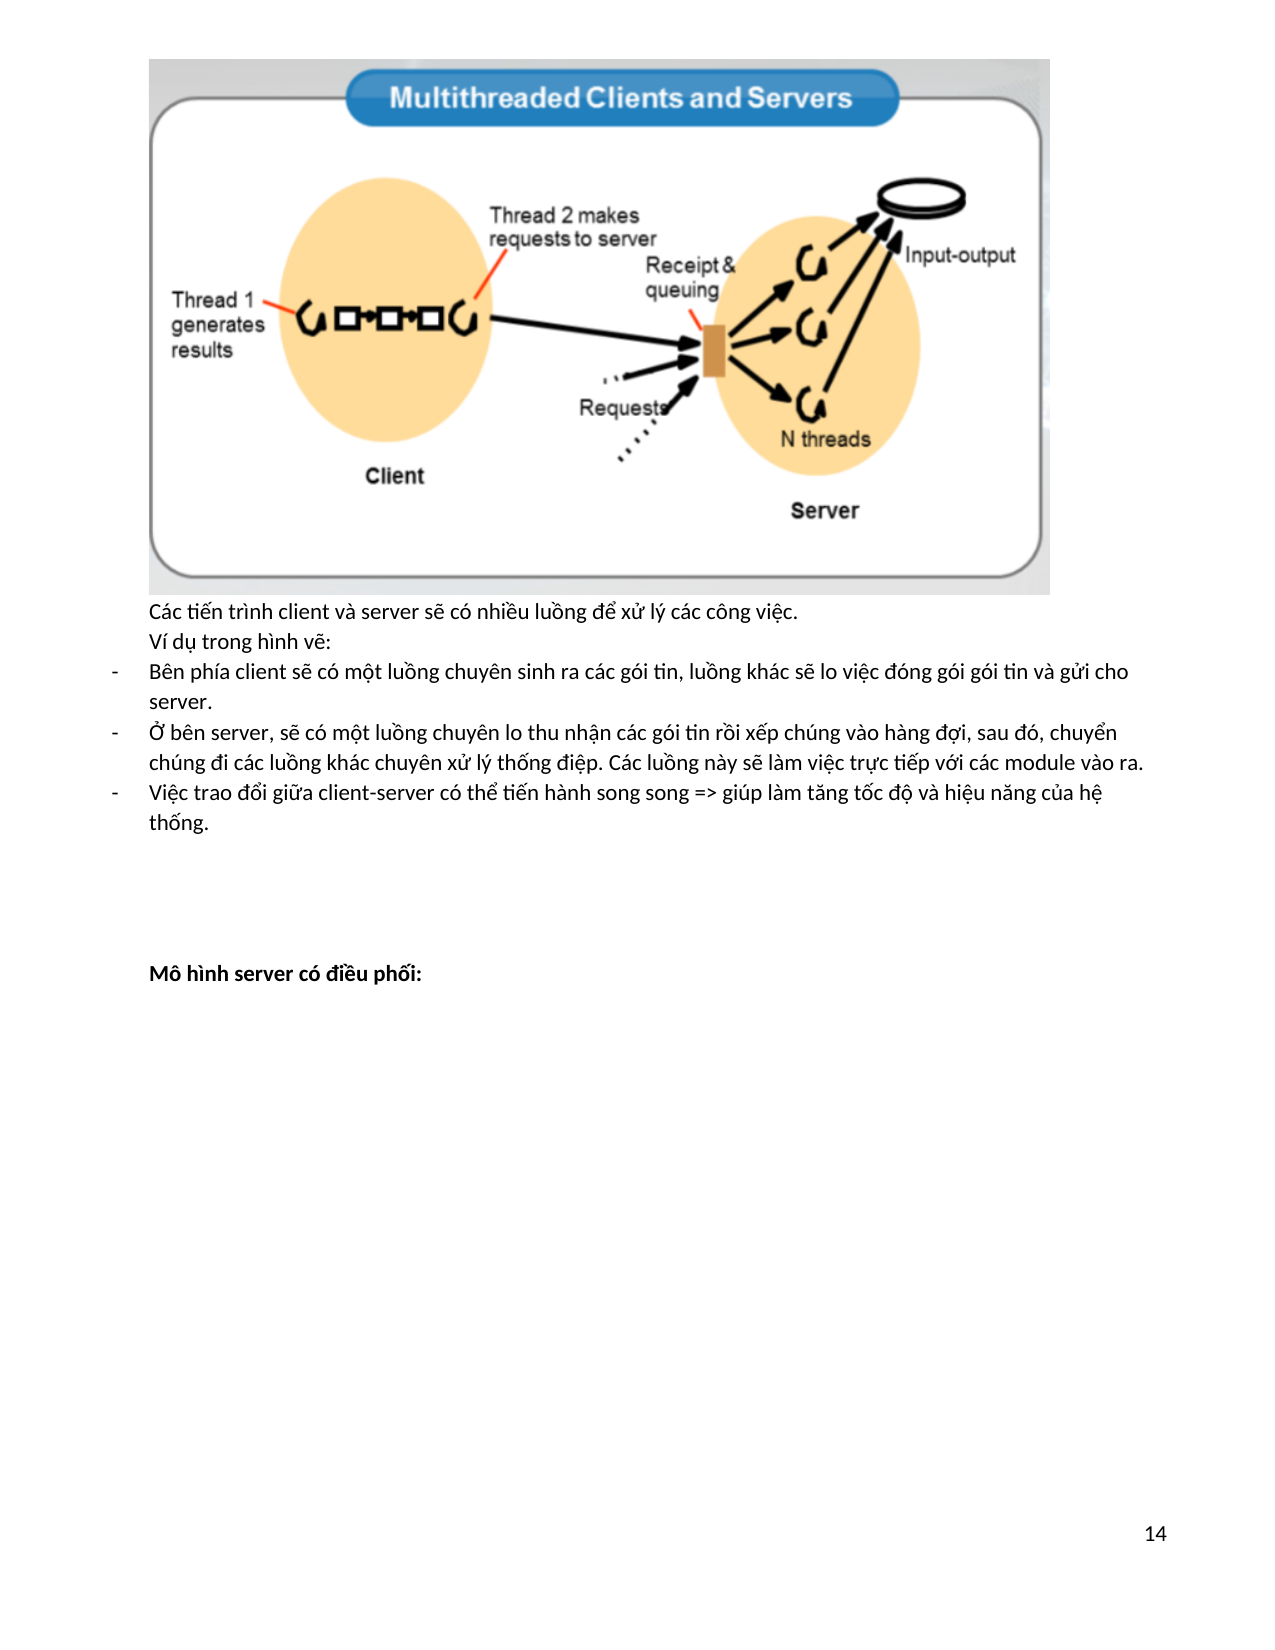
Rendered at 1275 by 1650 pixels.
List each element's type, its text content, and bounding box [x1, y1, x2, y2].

list Bên phía client sẽ có một luồng chuyên sinh ra các gói tin, luồng khác sẽ lo việc đóng gói gói tin và gửi cho server. [111, 657, 1167, 715]
list Mô hình server có điều phối: [149, 959, 1167, 987]
list Ở bên server, sẽ có một luồng chuyên lo thu nhận các gói tin rồi xếp chúng vào hàng đợi, sau đó, chuyển chúng đi các luồng khác chuyên xử lý thống điệp. Các luồng này sẽ làm việc trực tiếp với các module vào ra. [111, 718, 1167, 776]
list Ví dụ trong hình vẽ: [149, 627, 1167, 655]
picture [148, 59, 1050, 595]
list Việc trao đổi giữa client-server có thể tiến hành song song => giúp làm tăng tốc độ và hiệu năng của hệ thống. [111, 778, 1167, 836]
list Các tiến trình client và server sẽ có nhiều luồng để xử lý các công việc. [149, 597, 1167, 625]
